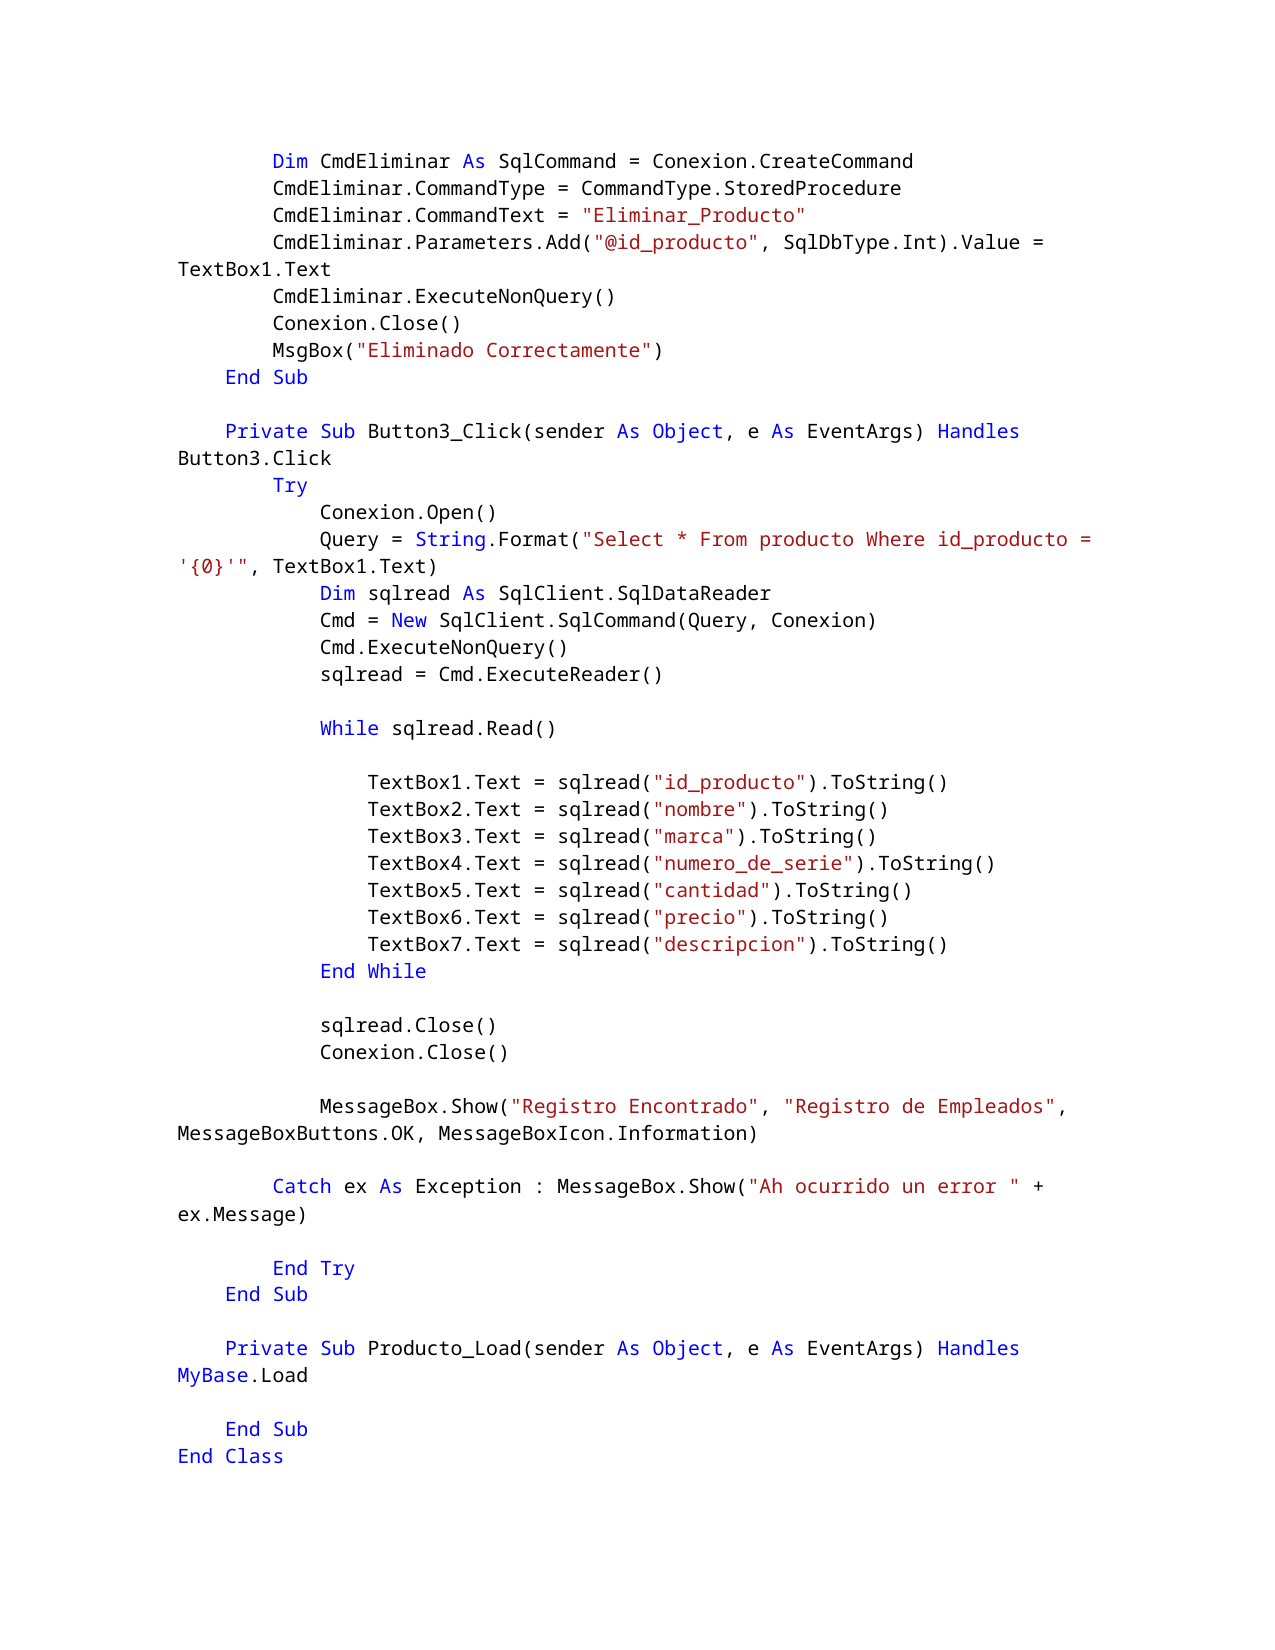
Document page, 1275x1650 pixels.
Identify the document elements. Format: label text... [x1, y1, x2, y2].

text TextBox3.Text = sqlread("marca").ToString() [177, 822, 1098, 849]
text sqlread.Close() [177, 1011, 1098, 1038]
text Private Sub Button3_Click(sender As Object, e As EventArgs) Handles Button3.Click [177, 417, 1098, 471]
text MessageBox.Show("Registro Encontrado", "Registro de Empleados", MessageBoxButtons.OK, MessageBoxIcon.Information) [177, 1092, 1098, 1146]
text TextBox4.Text = sqlread("numero_de_serie").ToString() [177, 849, 1098, 876]
text MsgBox("Eliminado Correctamente") [177, 336, 1098, 363]
text End Sub [177, 1281, 1098, 1308]
text End Class [177, 1443, 1098, 1469]
text Private Sub Producto_Load(sender As Object, e As EventArgs) Handles MyBase.Load [177, 1335, 1098, 1389]
text TextBox2.Text = sqlread("nombre").ToString() [177, 795, 1098, 822]
text sqlread = Cmd.ExecuteReader() [177, 660, 1098, 687]
text CmdEliminar.CommandText = "Eliminar_Producto" [177, 202, 1098, 228]
text Catch ex As Exception : MessageBox.Show("Ah ocurrido un error " + ex.Message) [177, 1173, 1098, 1227]
text Dim CmdEliminar As SqlCommand = Conexion.CreateCommand [177, 148, 1098, 174]
text End Sub [177, 363, 1098, 390]
text CmdEliminar.Parameters.Add("@id_producto", SqlDbType.Int).Value = TextBox1.Text [177, 228, 1098, 282]
text End Sub [177, 1416, 1098, 1443]
text End Try [177, 1254, 1098, 1281]
text Dim sqlread As SqlClient.SqlDataReader [177, 579, 1098, 606]
text CmdEliminar.CommandType = CommandType.StoredProcedure [177, 174, 1098, 202]
text Conexion.Close() [177, 1038, 1098, 1065]
text Conexion.Close() [177, 309, 1098, 336]
text Query = String.Format("Select * From producto Where id_producto = '{0}'", TextBox1.Text) [177, 525, 1098, 579]
text TextBox5.Text = sqlread("cantidad").ToString() [177, 876, 1098, 903]
text Cmd = New SqlClient.SqlCommand(Query, Conexion) [177, 606, 1098, 633]
text Conexion.Open() [177, 498, 1098, 525]
text While sqlread.Read() [177, 714, 1098, 741]
text Try [177, 471, 1098, 498]
text TextBox6.Text = sqlread("precio").ToString() [177, 903, 1098, 930]
text TextBox7.Text = sqlread("descripcion").ToString() [177, 930, 1098, 957]
text Cmd.ExecuteNonQuery() [177, 633, 1098, 660]
text CmdEliminar.ExecuteNonQuery() [177, 282, 1098, 309]
text End While [177, 957, 1098, 984]
text TextBox1.Text = sqlread("id_producto").ToString() [177, 768, 1098, 795]
